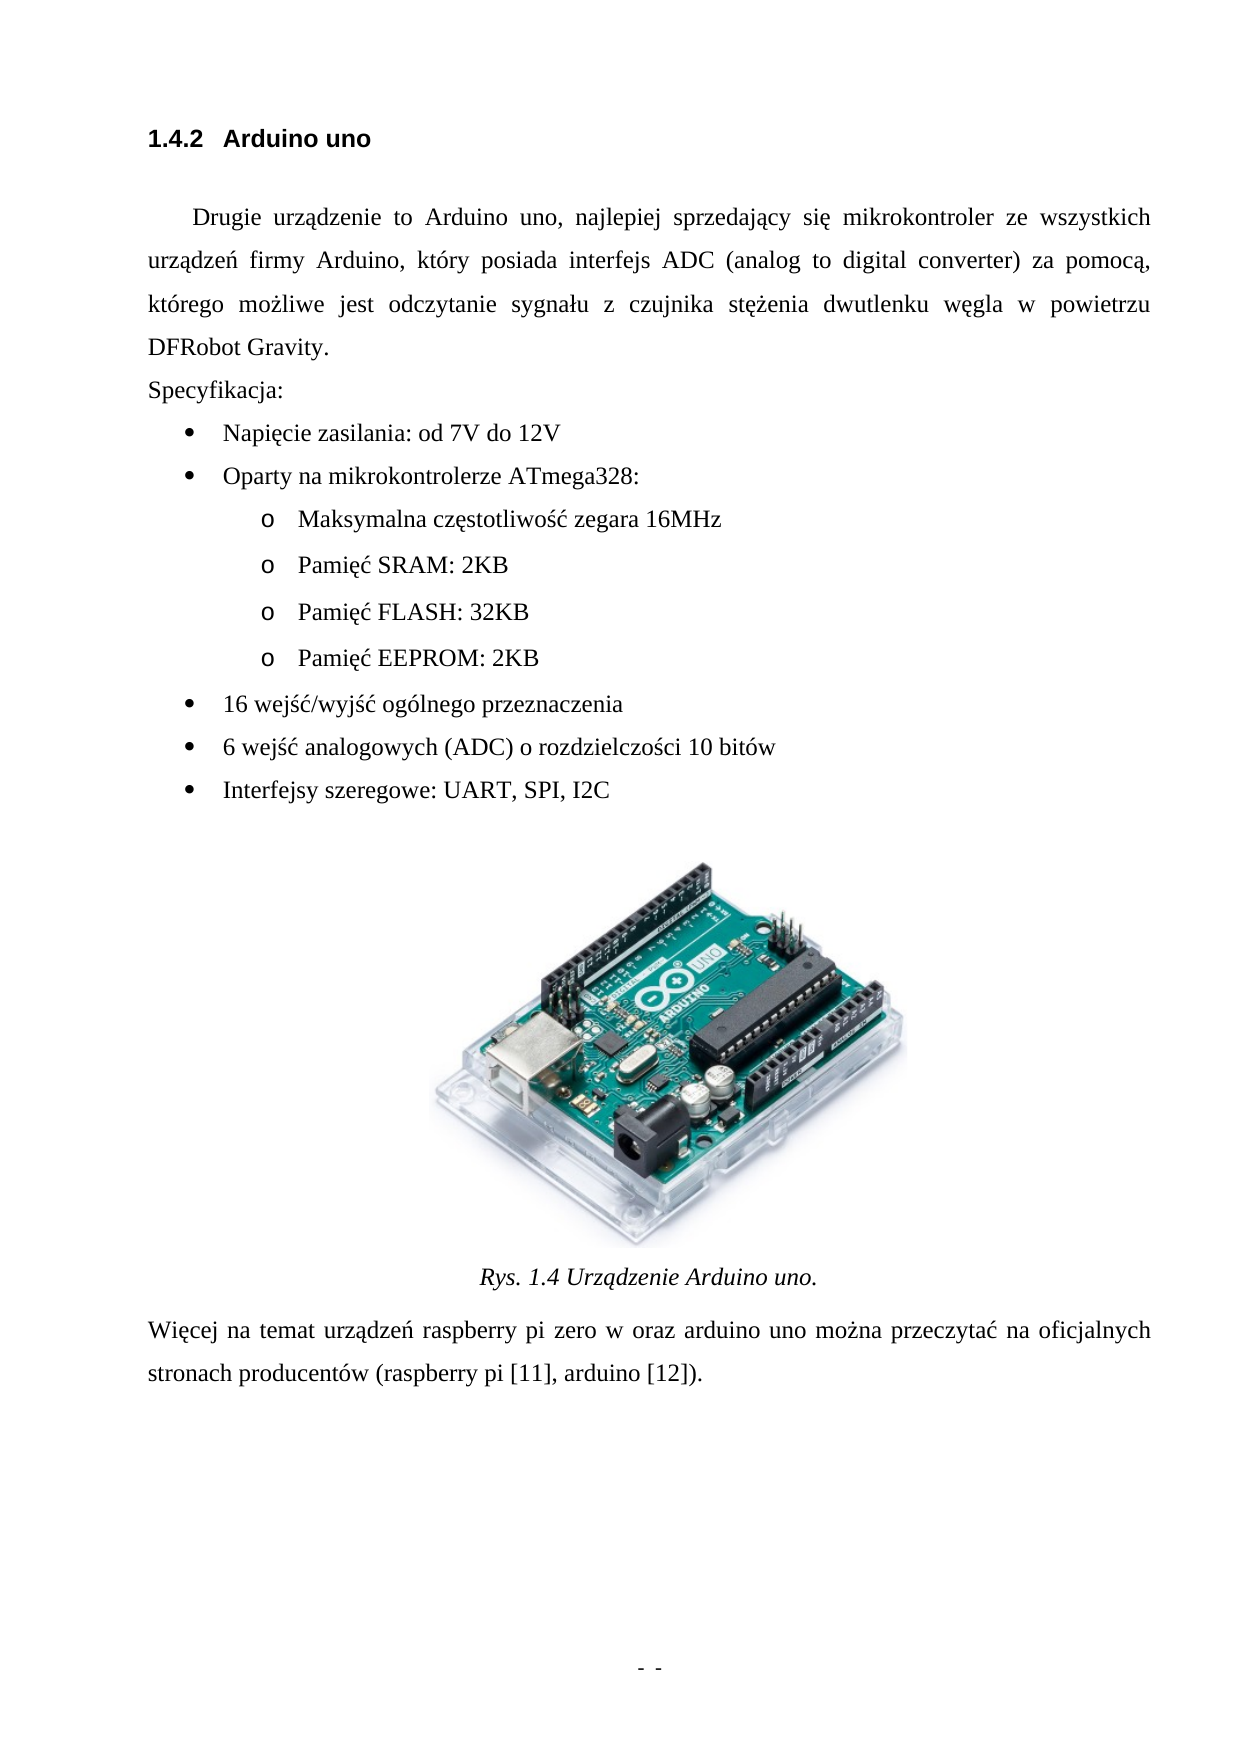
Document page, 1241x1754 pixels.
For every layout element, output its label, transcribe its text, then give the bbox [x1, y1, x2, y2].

text Drugie urządzenie to Arduino uno, najlepiej sprzedający się mikrokontroler ze wszystkich urządzeń firmy Arduino, który posiada interfejs ADC (analog to digital converter) za pomocą, którego możliwe jest odczytanie sygnału z czujnika stężenia dwutlenku węgla w powietrzu DFRobot Gravity. [148, 202, 1152, 361]
list Pamięć FLASH: 32KB [260, 597, 1152, 628]
list Maksymalna częstotliwość zegara 16MHz [260, 504, 1152, 535]
text Więcej na temat urządzeń raspberry pi zero w oraz arduino uno można przeczytać na oficjalnych stronach producentów (raspberry pi [11], arduino [12]). [148, 1315, 1152, 1387]
list Pamięć SRAM: 2KB [260, 551, 1152, 581]
text Specyfikacja: [148, 375, 1152, 404]
list Interfejsy szeregowe: UART, SPI, I2C [185, 776, 1152, 804]
subtitle Arduino uno [148, 124, 1152, 153]
list Pamięć EEPROM: 2KB [260, 643, 1152, 674]
list 16 wejść/wyjść ogólnego przeznaczenia [185, 689, 1152, 718]
picture [429, 861, 908, 1248]
text Rys. 1.4 Urządzenie Arduino uno. [148, 1262, 1152, 1291]
list Napięcie zasilania: od 7V do 12V [185, 418, 1152, 447]
list Oparty na mikrokontrolerze ATmega328: [185, 461, 1152, 490]
list 6 wejść analogowych (ADC) o rozdzielczości 10 bitów [185, 732, 1152, 761]
